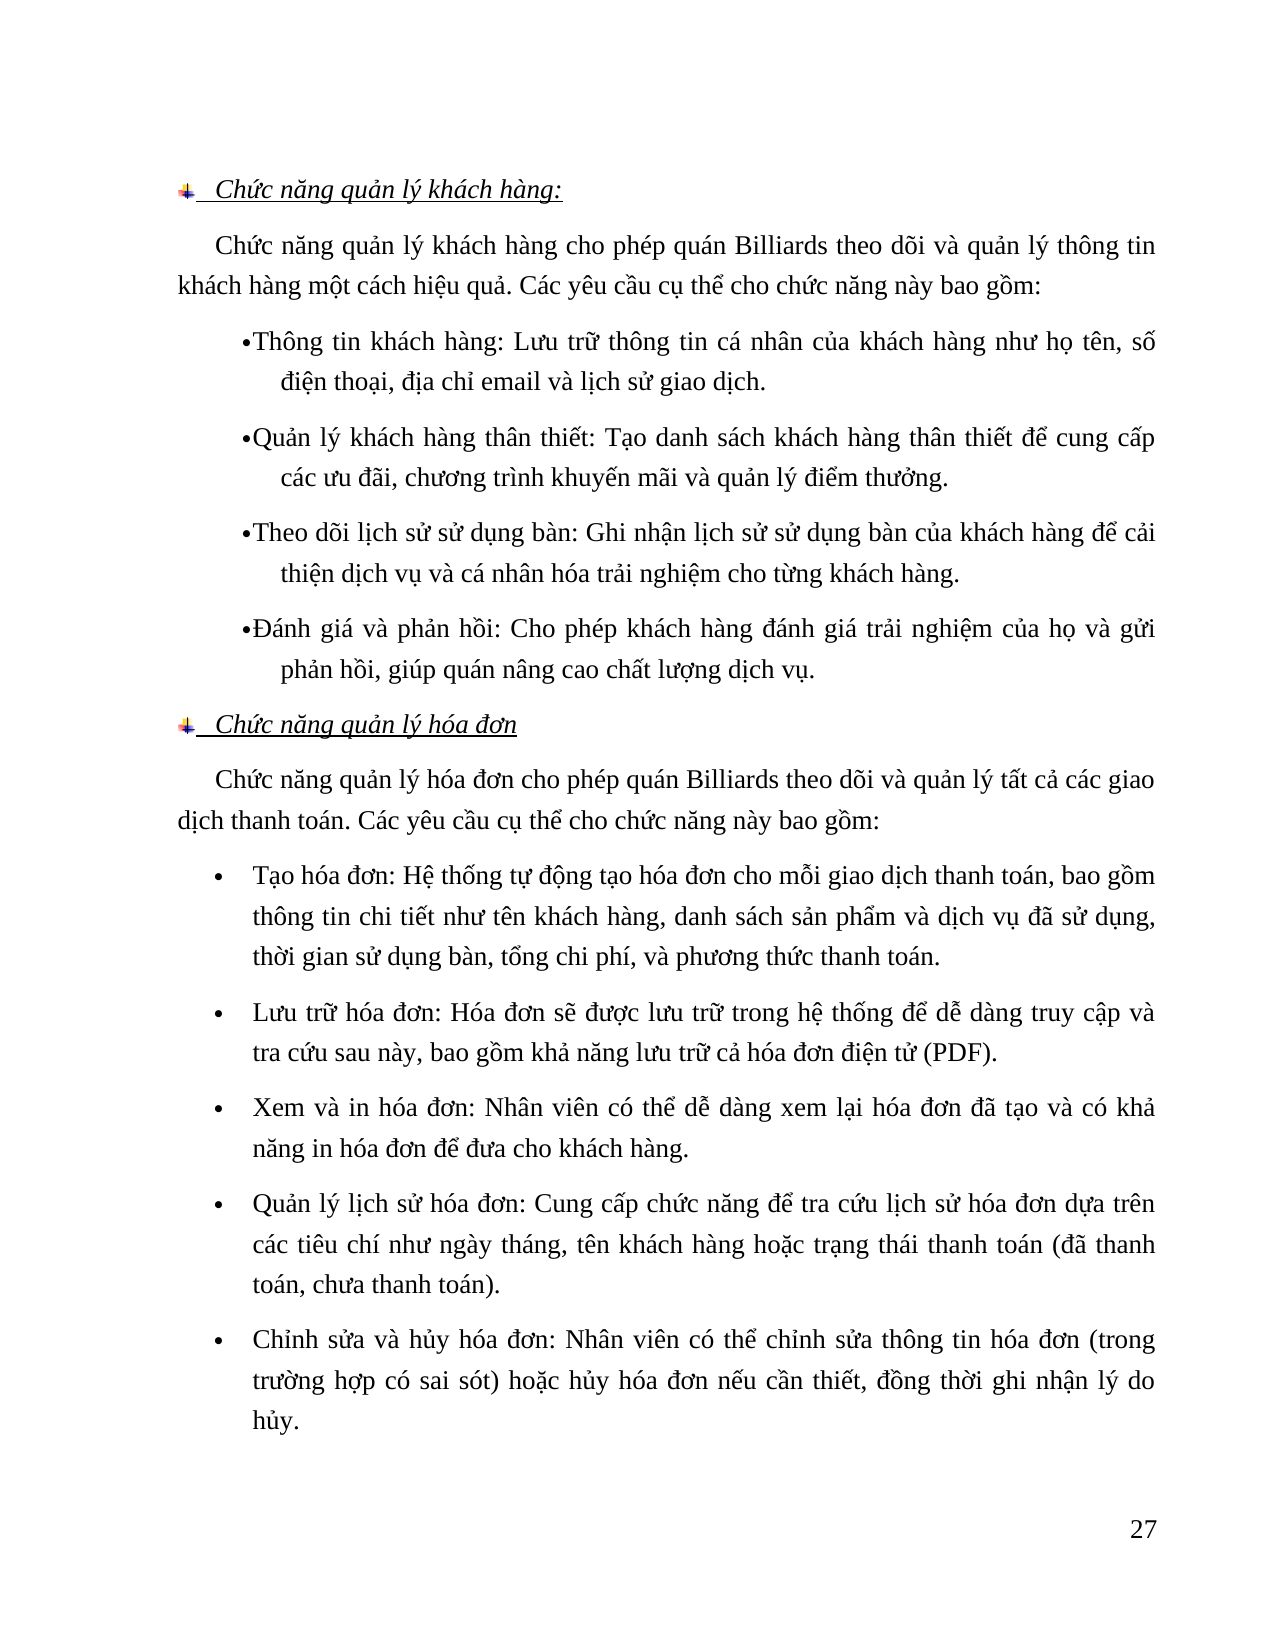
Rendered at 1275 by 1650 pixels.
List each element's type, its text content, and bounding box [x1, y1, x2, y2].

list Chức năng quản lý hóa đơn [177, 708, 1157, 739]
list Xem và in hóa đơn: Nhân viên có thể dễ dàng xem lại hóa đơn đã tạo và có khả năng in hóa đơn để đưa cho khách hàng. [215, 1091, 1157, 1163]
list Chức năng quản lý khách hàng: [177, 173, 1157, 205]
picture [178, 182, 195, 199]
list Tạo hóa đơn: Hệ thống tự động tạo hóa đơn cho mỗi giao dịch thanh toán, bao gồm thông tin chi tiết như tên khách hàng, danh sách sản phẩm và dịch vụ đã sử dụng, thời gian sử dụng bàn, tổng chi phí, và phương thức thanh toán. [215, 859, 1157, 971]
list Theo dõi lịch sử sử dụng bàn: Ghi nhận lịch sử sử dụng bàn của khách hàng để cải thiện dịch vụ và cá nhân hóa trải nghiệm cho từng khách hàng. [243, 516, 1157, 588]
list Quản lý lịch sử hóa đơn: Cung cấp chức năng để tra cứu lịch sử hóa đơn dựa trên các tiêu chí như ngày tháng, tên khách hàng hoặc trạng thái thanh toán (đã thanh toán, chưa thanh toán). [215, 1187, 1157, 1299]
text Chức năng quản lý hóa đơn cho phép quán Billiards theo dõi và quản lý tất cả các giao dịch thanh toán. Các yêu cầu cụ thể cho chức năng này bao gồm: [177, 763, 1157, 835]
list Lưu trữ hóa đơn: Hóa đơn sẽ được lưu trữ trong hệ thống để dễ dàng truy cập và tra cứu sau này, bao gồm khả năng lưu trữ cả hóa đơn điện tử (PDF). [215, 996, 1157, 1067]
list Quản lý khách hàng thân thiết: Tạo danh sách khách hàng thân thiết để cung cấp các ưu đãi, chương trình khuyến mãi và quản lý điểm thưởng. [243, 421, 1157, 492]
list Thông tin khách hàng: Lưu trữ thông tin cá nhân của khách hàng như họ tên, số điện thoại, địa chỉ email và lịch sử giao dịch. [243, 325, 1157, 396]
text Chức năng quản lý khách hàng cho phép quán Billiards theo dõi và quản lý thông tin khách hàng một cách hiệu quả. Các yêu cầu cụ thể cho chức năng này bao gồm: [177, 229, 1157, 301]
list Chỉnh sửa và hủy hóa đơn: Nhân viên có thể chỉnh sửa thông tin hóa đơn (trong trường hợp có sai sót) hoặc hủy hóa đơn nếu cần thiết, đồng thời ghi nhận lý do hủy. [215, 1323, 1157, 1436]
list Đánh giá và phản hồi: Cho phép khách hàng đánh giá trải nghiệm của họ và gửi phản hồi, giúp quán nâng cao chất lượng dịch vụ. [243, 612, 1157, 684]
picture [178, 716, 195, 734]
